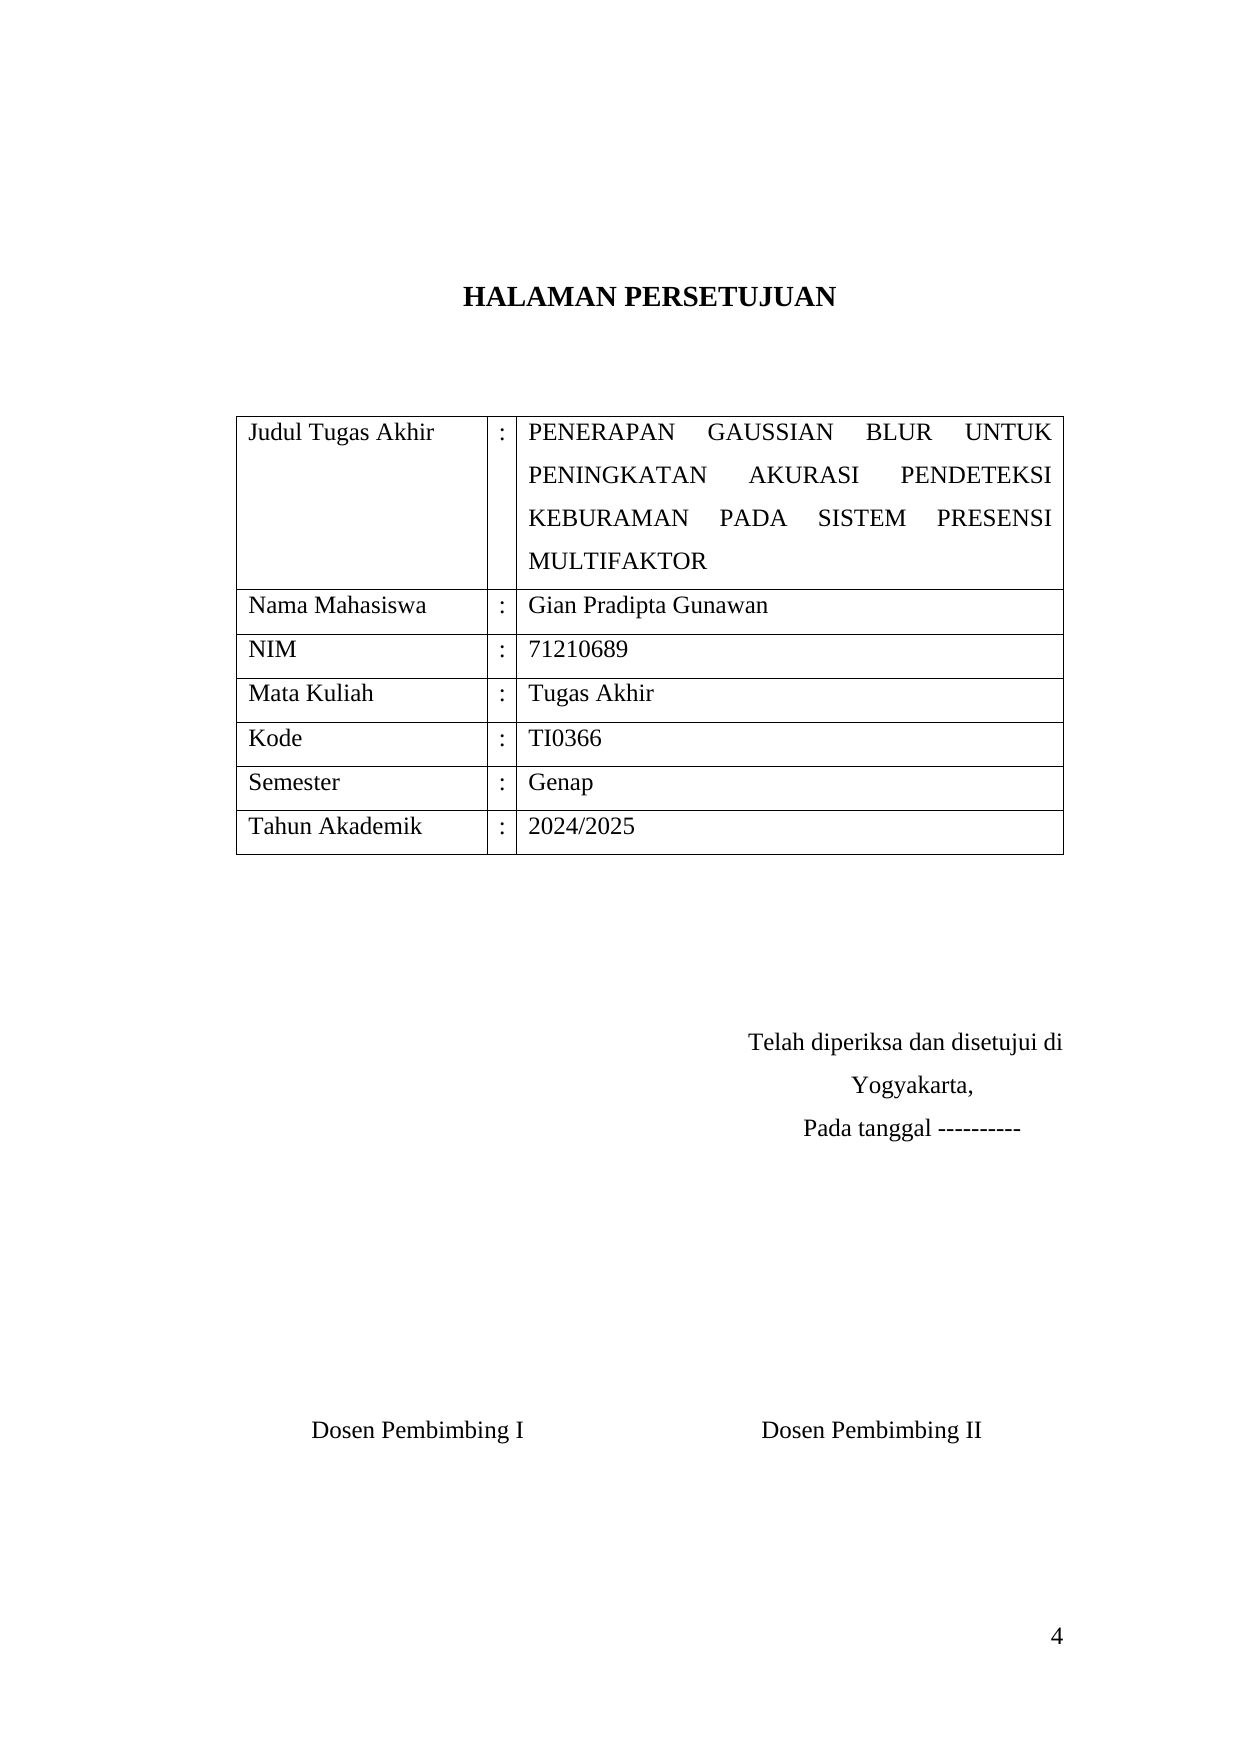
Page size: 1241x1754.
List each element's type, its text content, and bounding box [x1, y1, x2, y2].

table_cell NIM [237, 635, 487, 677]
table_cell : [488, 723, 516, 766]
text Pada tanggal ---------- [236, 1113, 1063, 1142]
text Telah diperiksa dan disetujui di [236, 1027, 1063, 1056]
text HALAMAN PERSETUJUAN [236, 279, 1063, 313]
table_cell TI0366 [517, 723, 1063, 766]
table_cell Gian Pradipta Gunawan [517, 590, 1063, 633]
table_cell Kode [237, 723, 487, 766]
table_cell : [488, 635, 516, 677]
table_cell : [488, 811, 516, 854]
table_cell 2024/2025 [517, 811, 1063, 854]
table_cell : [488, 767, 516, 810]
table_cell Tugas Akhir [517, 679, 1063, 722]
table_header PENERAPAN GAUSSIAN BLUR UNTUK PENINGKATAN AKURASI PENDETEKSI KEBURAMAN PADA SISTEM PRESENSI MULTIFAKTOR [517, 417, 1063, 589]
table_header : [488, 417, 516, 589]
table_cell Nama Mahasiswa [237, 590, 487, 633]
text Yogyakarta, [686, 1070, 1063, 1099]
text Dosen Pembimbing I Dosen Pembimbing II [236, 1415, 1063, 1444]
table_cell : [488, 590, 516, 633]
table_cell : [488, 679, 516, 722]
table_cell Tahun Akademik [237, 811, 487, 854]
table_cell Genap [517, 767, 1063, 810]
table_cell Mata Kuliah [237, 679, 487, 722]
table_cell Semester [237, 767, 487, 810]
table_cell 71210689 [517, 635, 1063, 677]
table_header Judul Tugas Akhir [237, 417, 487, 589]
